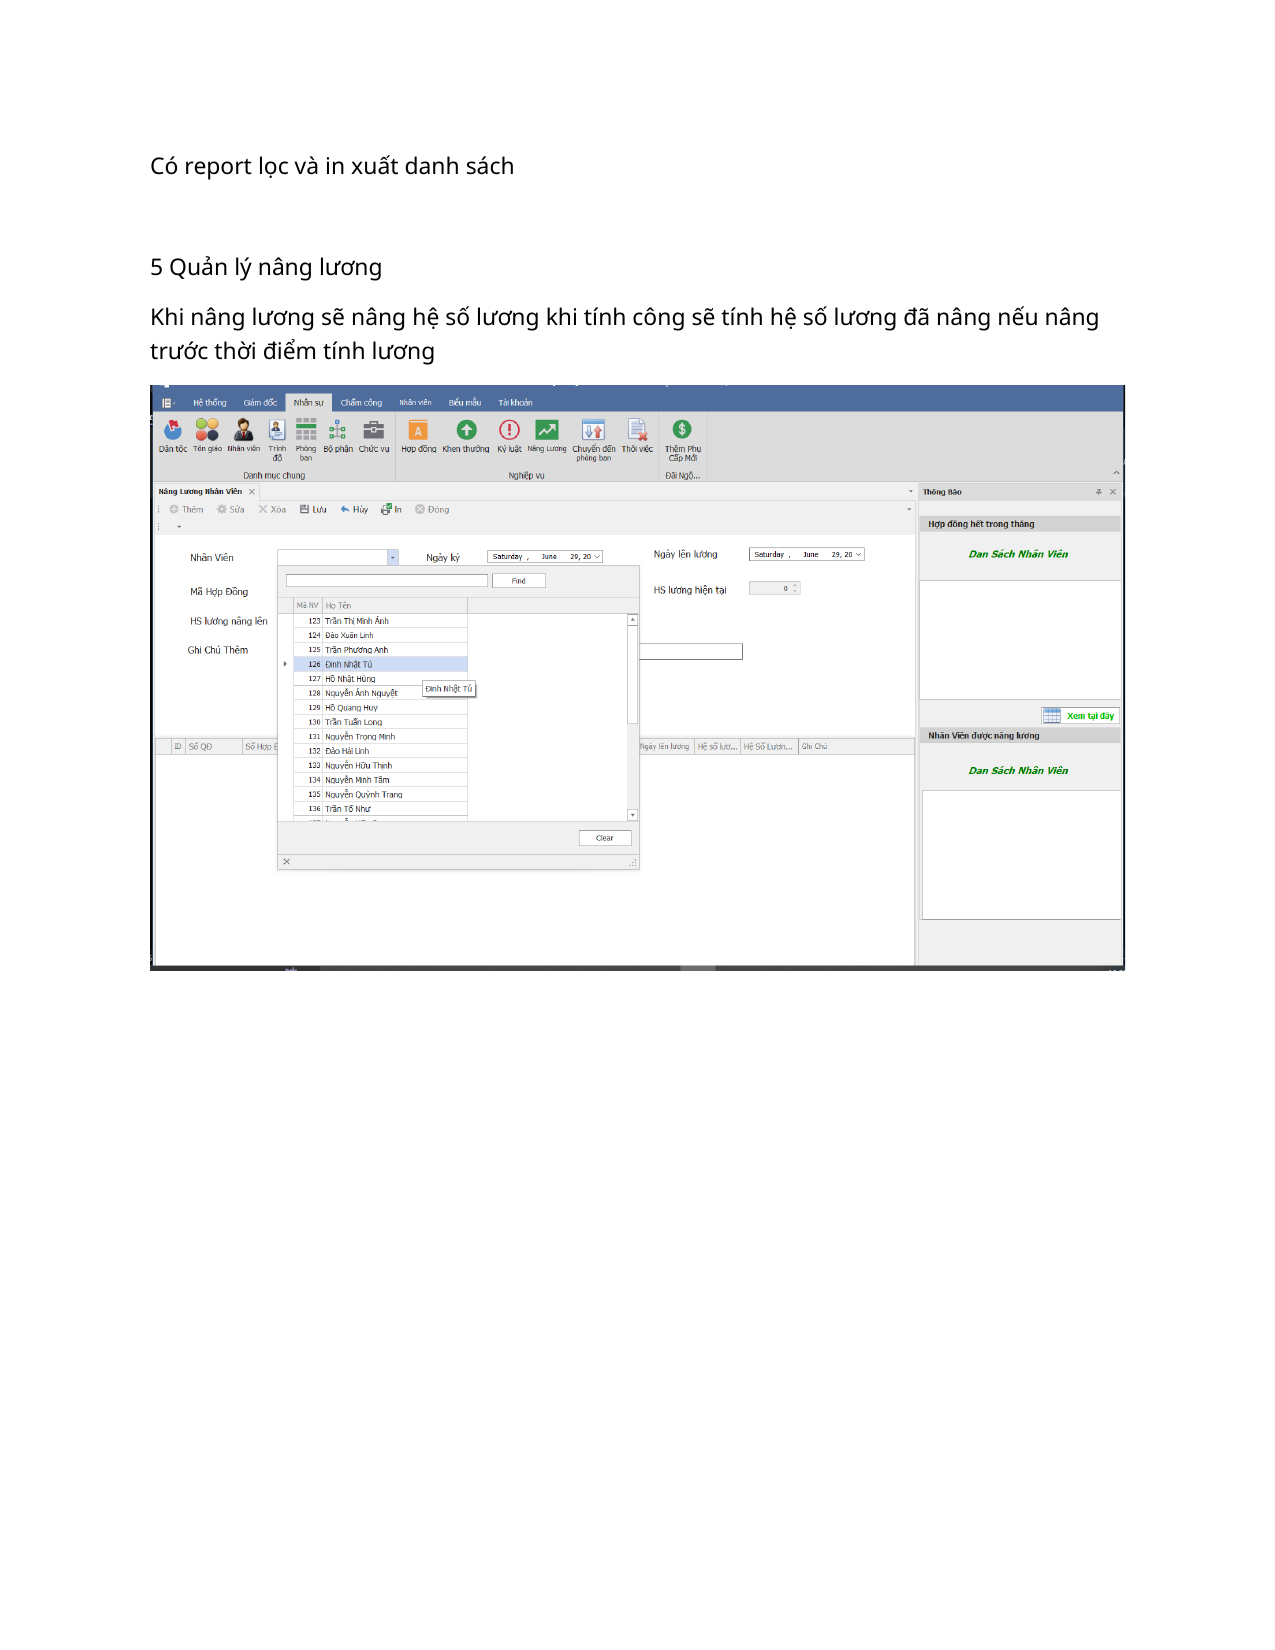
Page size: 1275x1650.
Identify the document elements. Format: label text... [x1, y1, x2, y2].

picture [150, 385, 1125, 971]
text Có report lọc và in xuất danh sách [150, 150, 1125, 181]
text Khi nâng lương sẽ nâng hệ số lương khi tính công sẽ tính hệ số lương đã nâng nếu nâng trước thời điểm tính lương [150, 301, 1125, 366]
text 5 Quản lý nâng lương [150, 251, 1125, 282]
